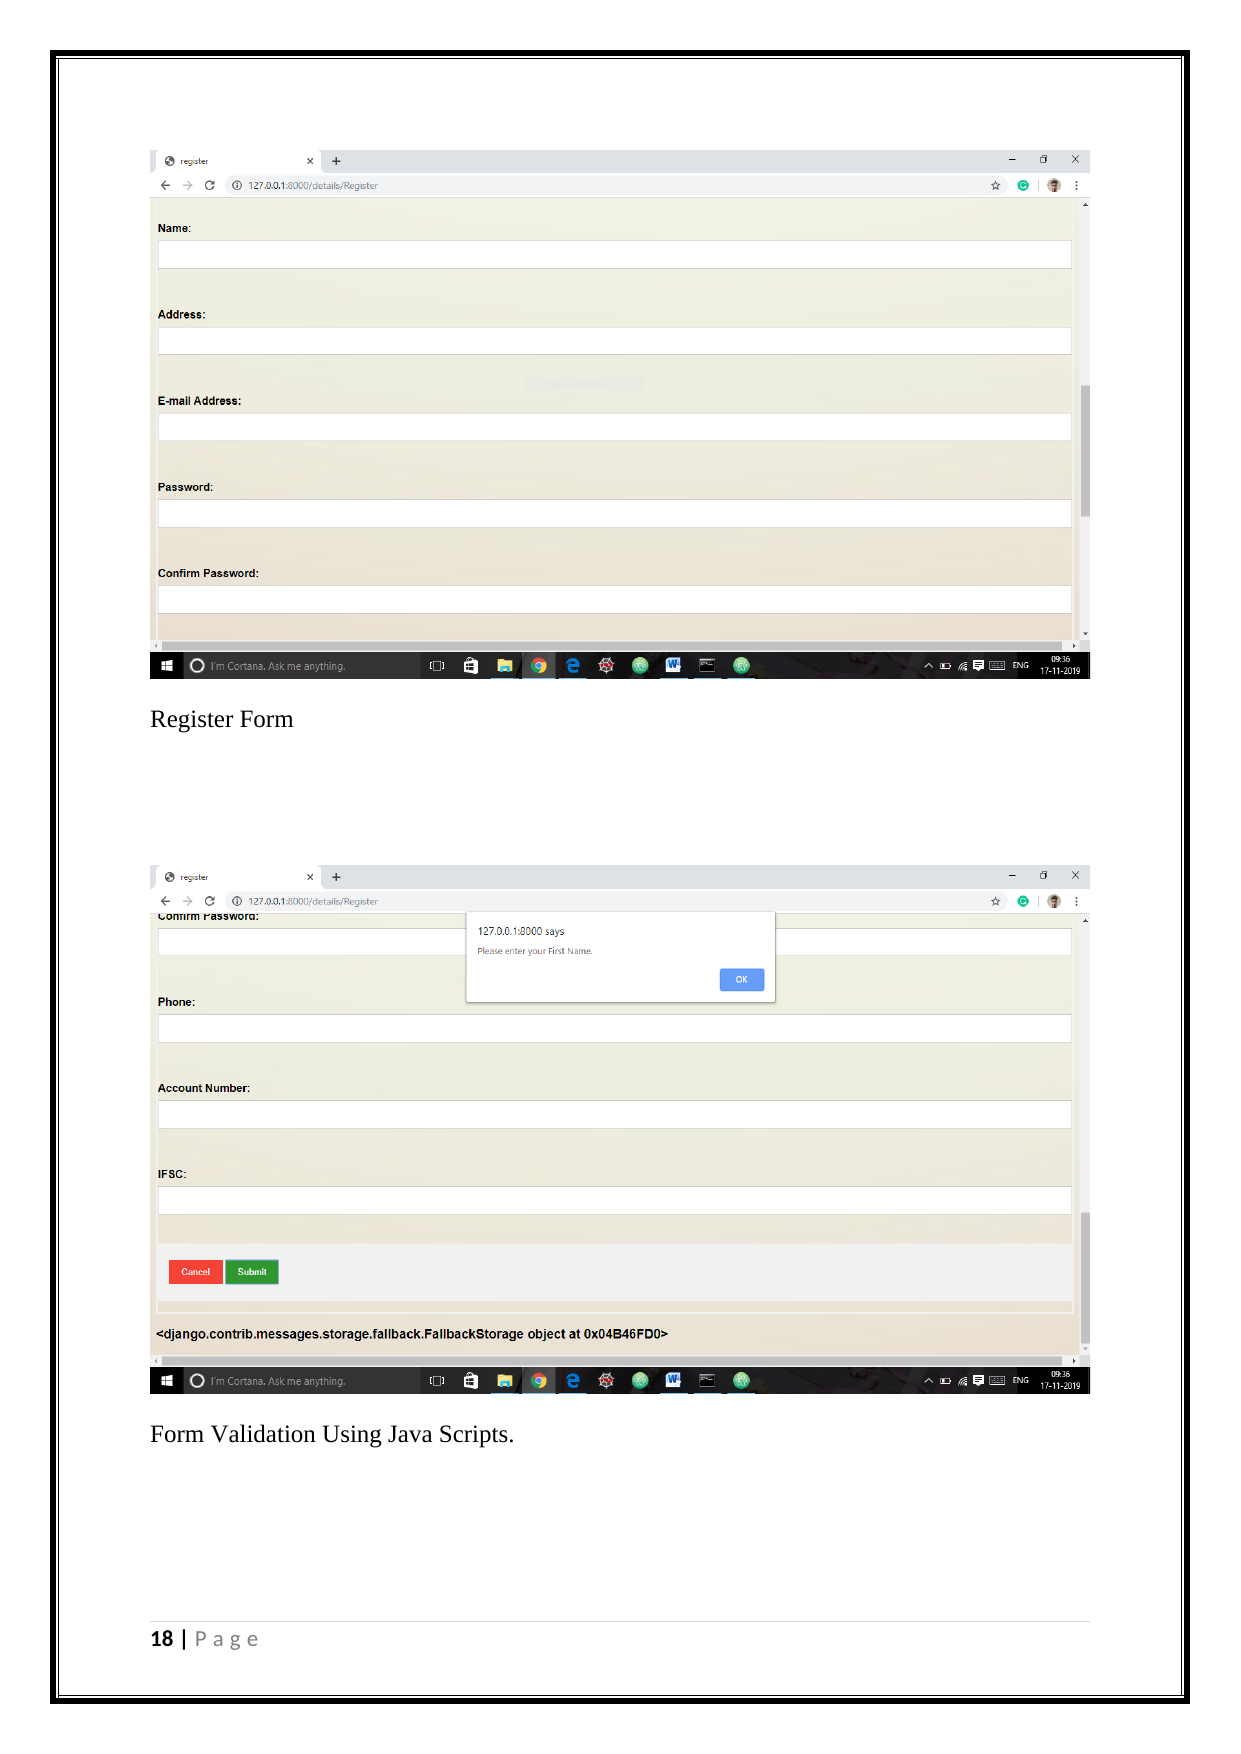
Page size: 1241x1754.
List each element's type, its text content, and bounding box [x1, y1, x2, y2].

picture [150, 150, 1091, 679]
text Register Form [150, 704, 1090, 732]
picture [150, 865, 1091, 1394]
text Form Validation Using Java Scripts. [150, 1419, 1090, 1448]
